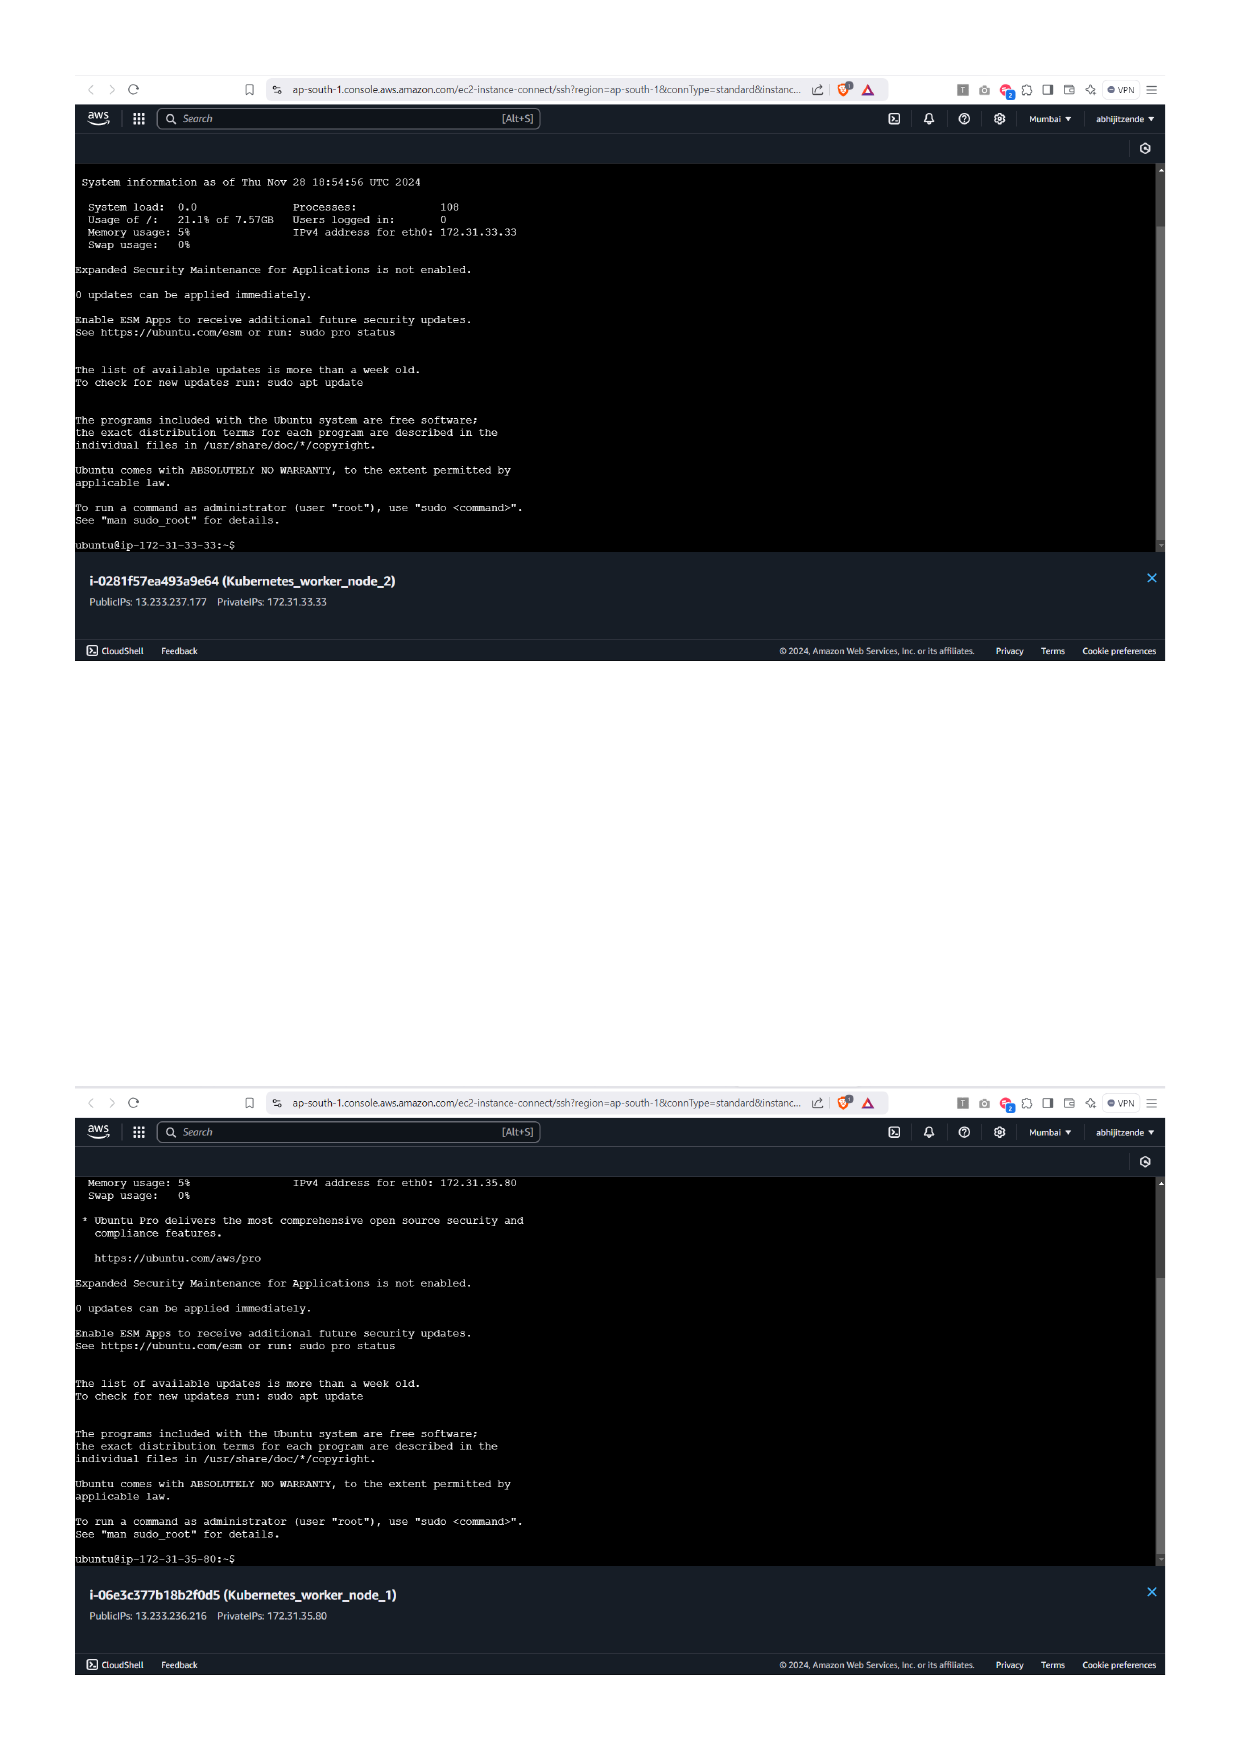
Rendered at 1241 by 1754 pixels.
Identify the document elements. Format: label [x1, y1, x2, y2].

picture [75, 75, 1166, 661]
picture [75, 1086, 1166, 1675]
